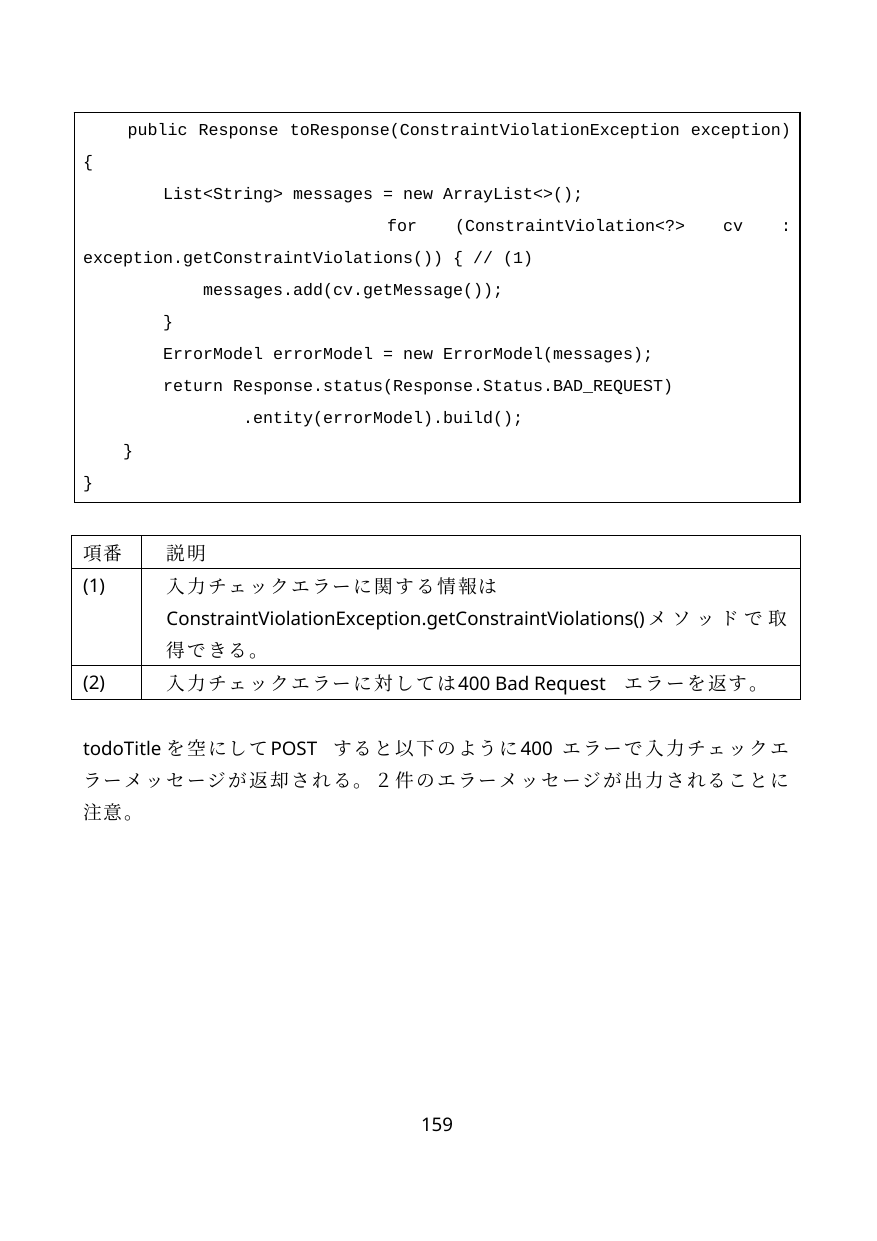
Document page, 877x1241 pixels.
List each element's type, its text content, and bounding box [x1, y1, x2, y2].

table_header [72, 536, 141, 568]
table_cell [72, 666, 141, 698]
text public Response toResponse(ConstraintViolationException exception) { [75, 113, 799, 179]
text } [83, 436, 791, 464]
text for (ConstraintViolation<?> cv : exception.getConstraintViolations()) { // (1) [83, 211, 791, 275]
text todoTitleを空にしてPOSTすると以下のように400エラーで入力チェックエラーメッセージが返却される。２件のエラーメッセージが出力されることに注意。 [83, 732, 791, 828]
text .entity(errorModel).build(); [83, 403, 791, 436]
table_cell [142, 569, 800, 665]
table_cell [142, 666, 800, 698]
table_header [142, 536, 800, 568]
text List<String> messages = new ArrayList<>(); [83, 179, 791, 211]
text } [75, 464, 799, 502]
text return Response.status(Response.Status.BAD_REQUEST) [83, 371, 791, 403]
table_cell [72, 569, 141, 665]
text messages.add(cv.getMessage()); [83, 275, 791, 307]
text ErrorModel errorModel = new ErrorModel(messages); [83, 339, 791, 371]
text } [83, 307, 791, 339]
